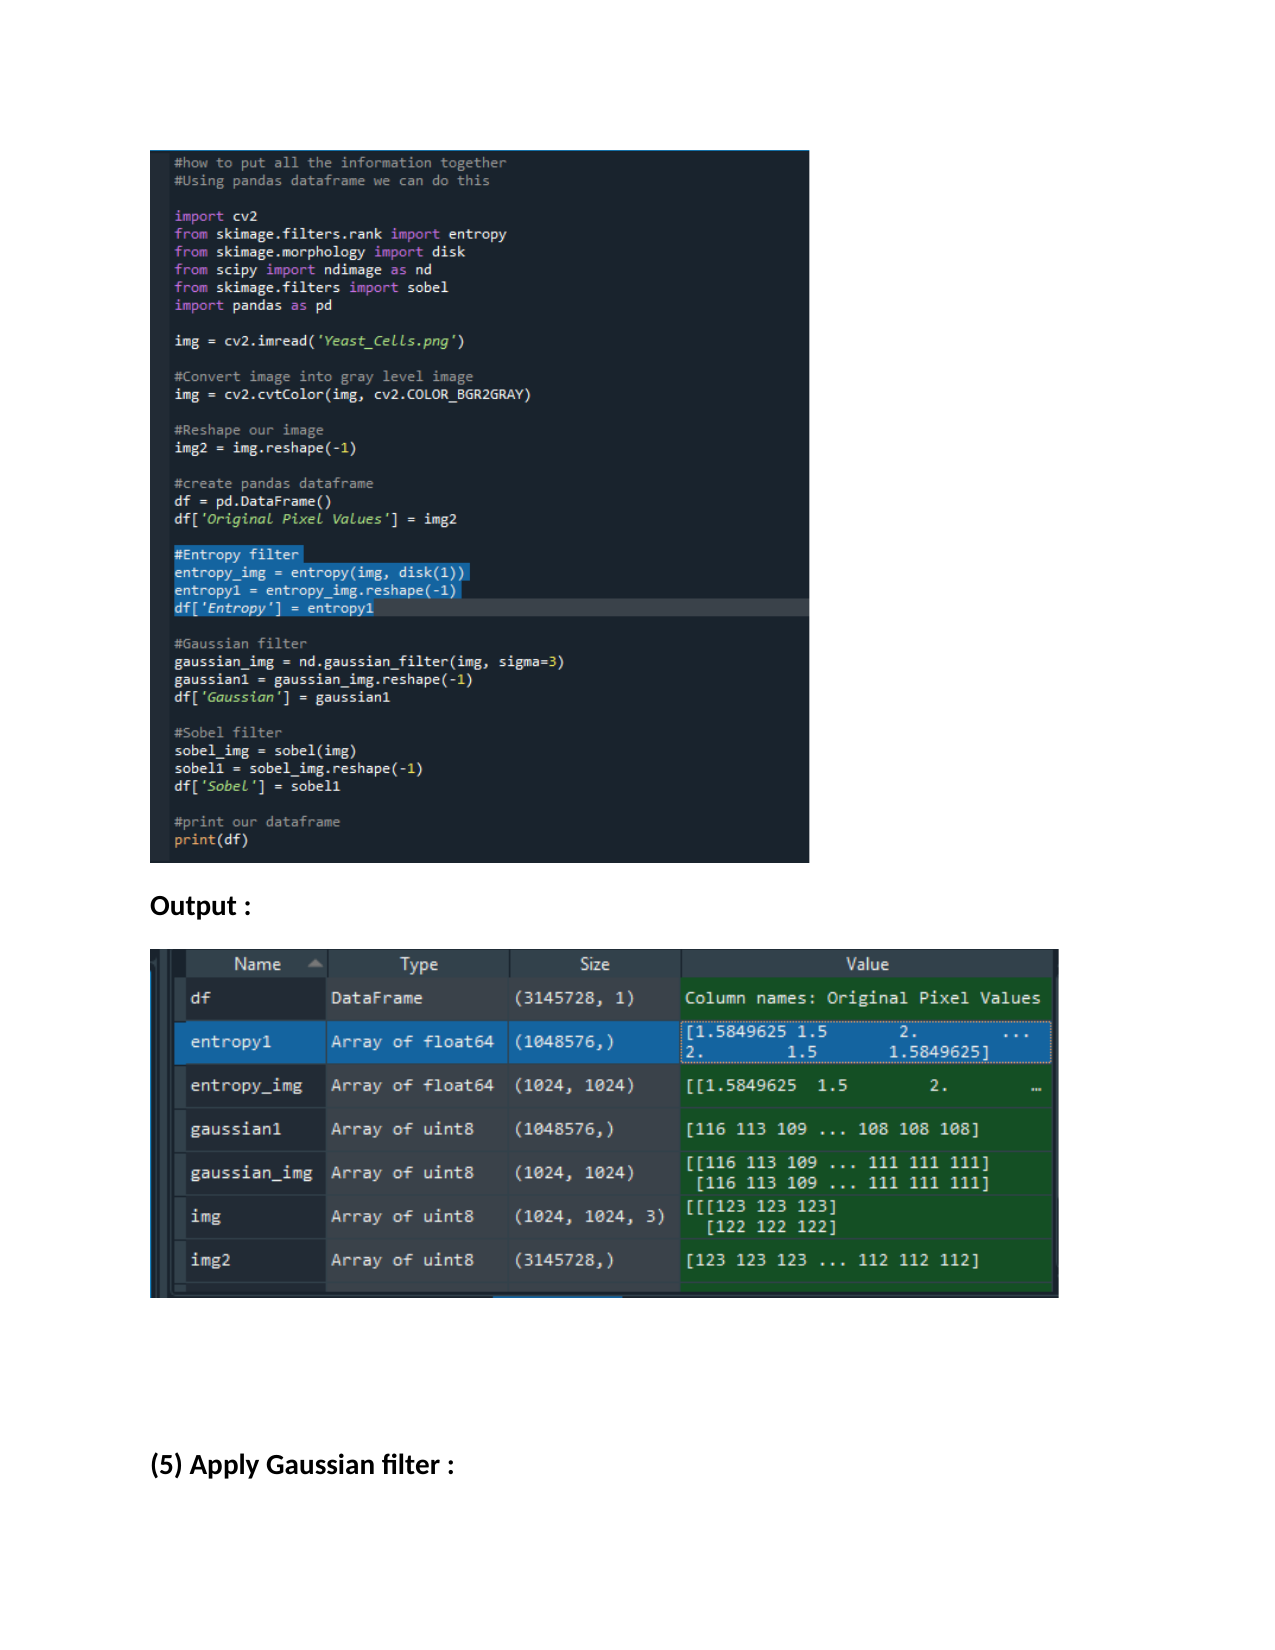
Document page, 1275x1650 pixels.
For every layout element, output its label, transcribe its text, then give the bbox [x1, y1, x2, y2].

picture [150, 150, 810, 863]
text Output : [150, 887, 1125, 923]
text (5) Apply Gaussian filter : [150, 1446, 1125, 1482]
picture [150, 949, 1059, 1298]
